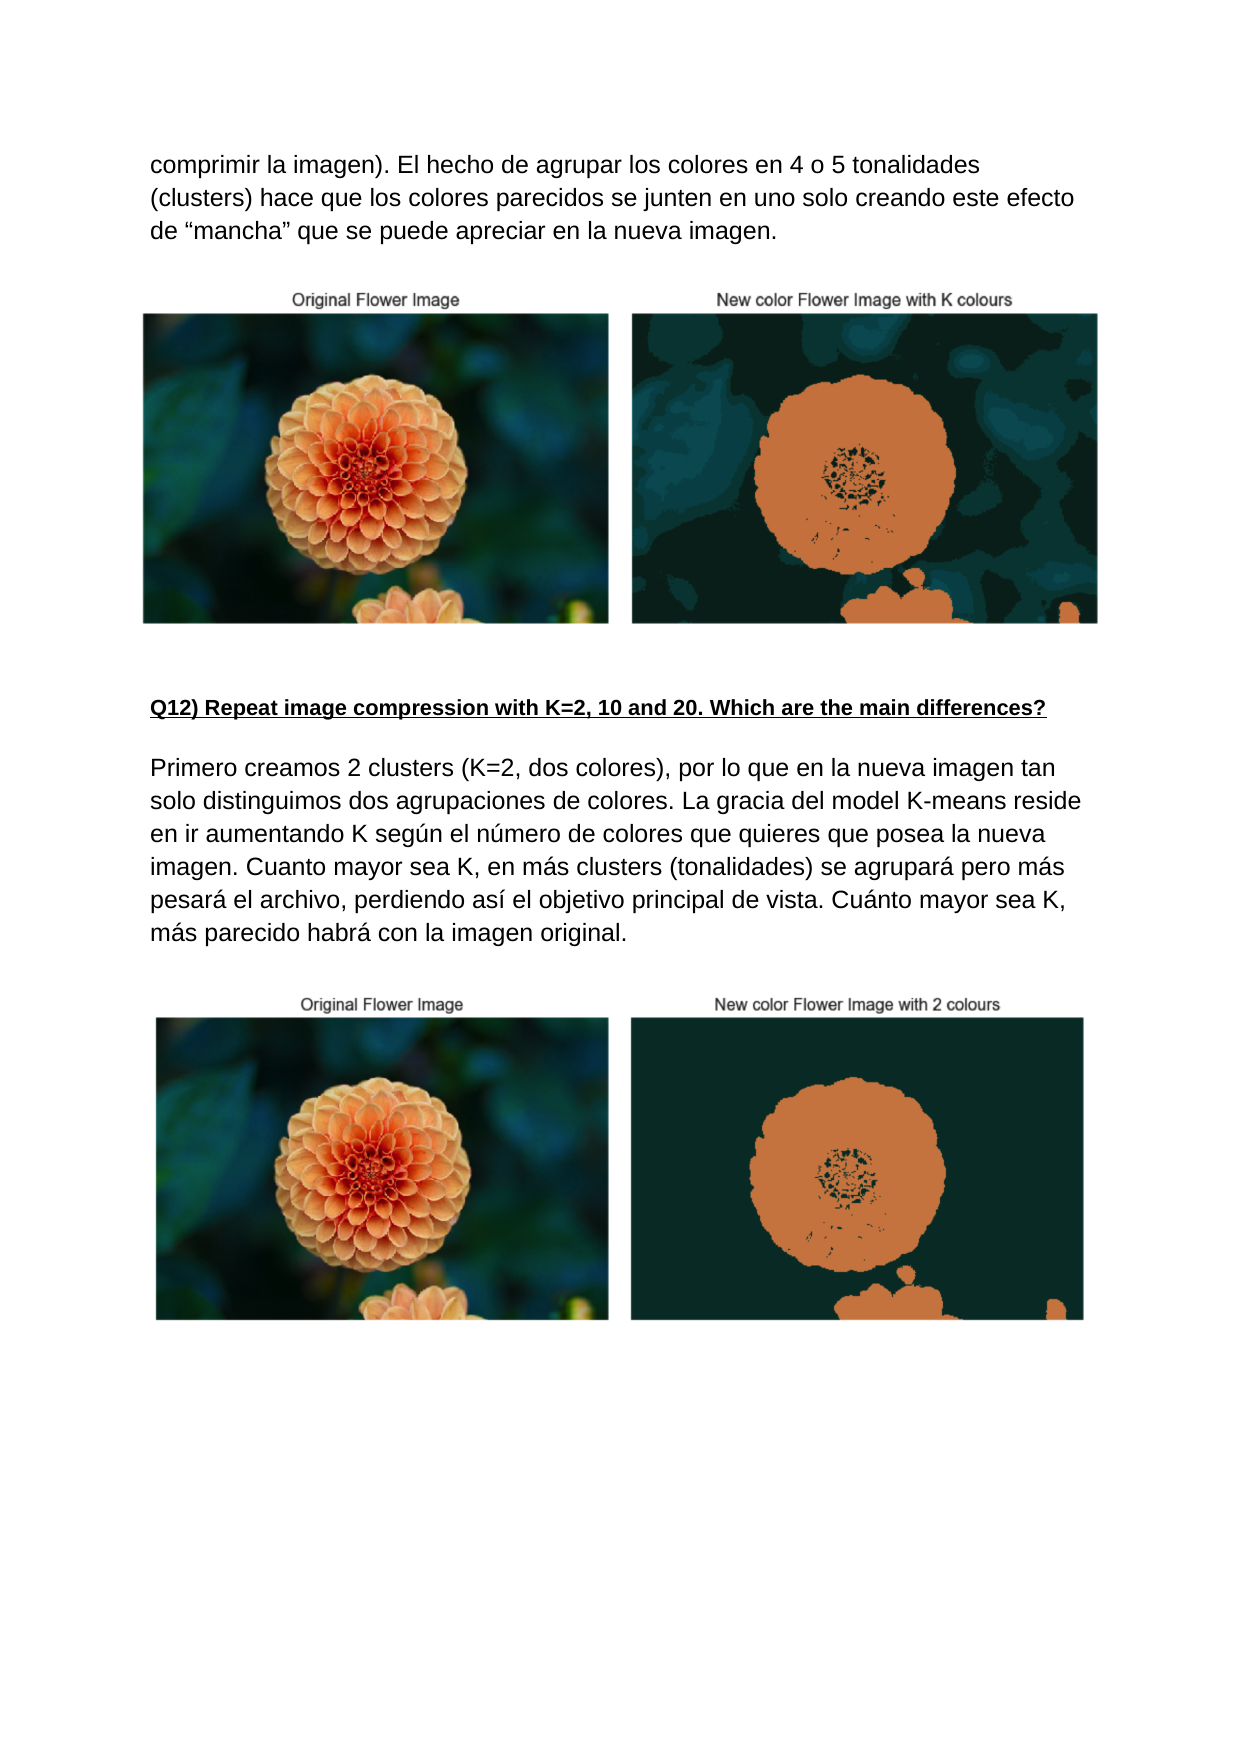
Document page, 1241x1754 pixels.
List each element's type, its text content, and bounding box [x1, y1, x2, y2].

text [150, 150, 1090, 245]
text Q12) Repeat image compression with K=2, 10 and 20. Which are the main differences? [150, 695, 1090, 721]
text Primero creamos 2 clusters (K=2, dos colores), por lo que en la nueva imagen tan solo distinguimos dos agrupaciones de colores. La gracia del model K-means reside en ir aumentando K según el número de colores que quieres que posea la nueva imagen. Cuanto mayor sea K, en más clusters (tonalidades) se agrupará pero más pesará el archivo, perdiendo así el objetivo principal de vista. Cuánto mayor sea K, más parecido habrá con la imagen original. [150, 753, 1090, 947]
picture [150, 984, 1091, 1329]
picture [136, 281, 1103, 635]
